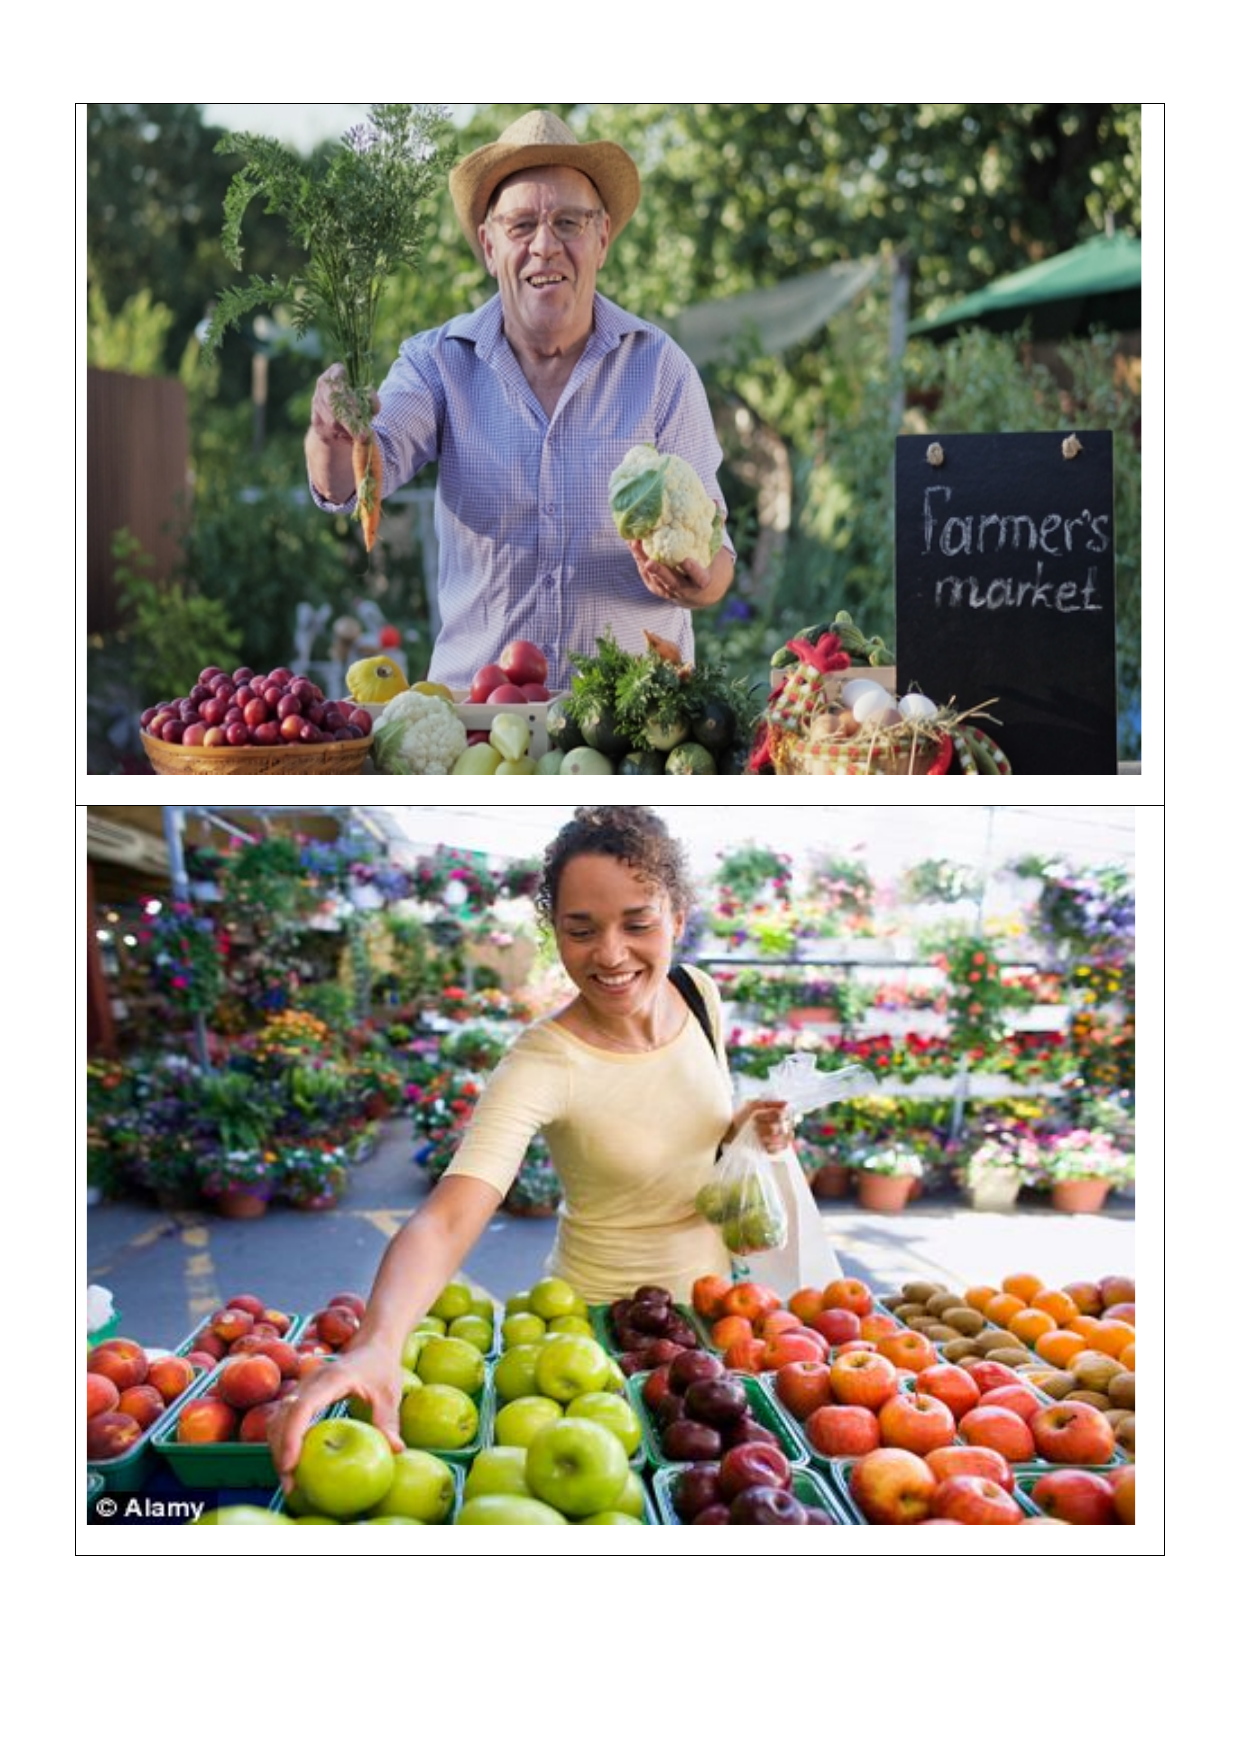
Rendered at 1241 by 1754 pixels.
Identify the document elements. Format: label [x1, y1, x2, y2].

table_cell [76, 806, 1164, 1555]
picture [86, 104, 1142, 775]
picture [86, 806, 1136, 1525]
table_header [76, 104, 1164, 805]
